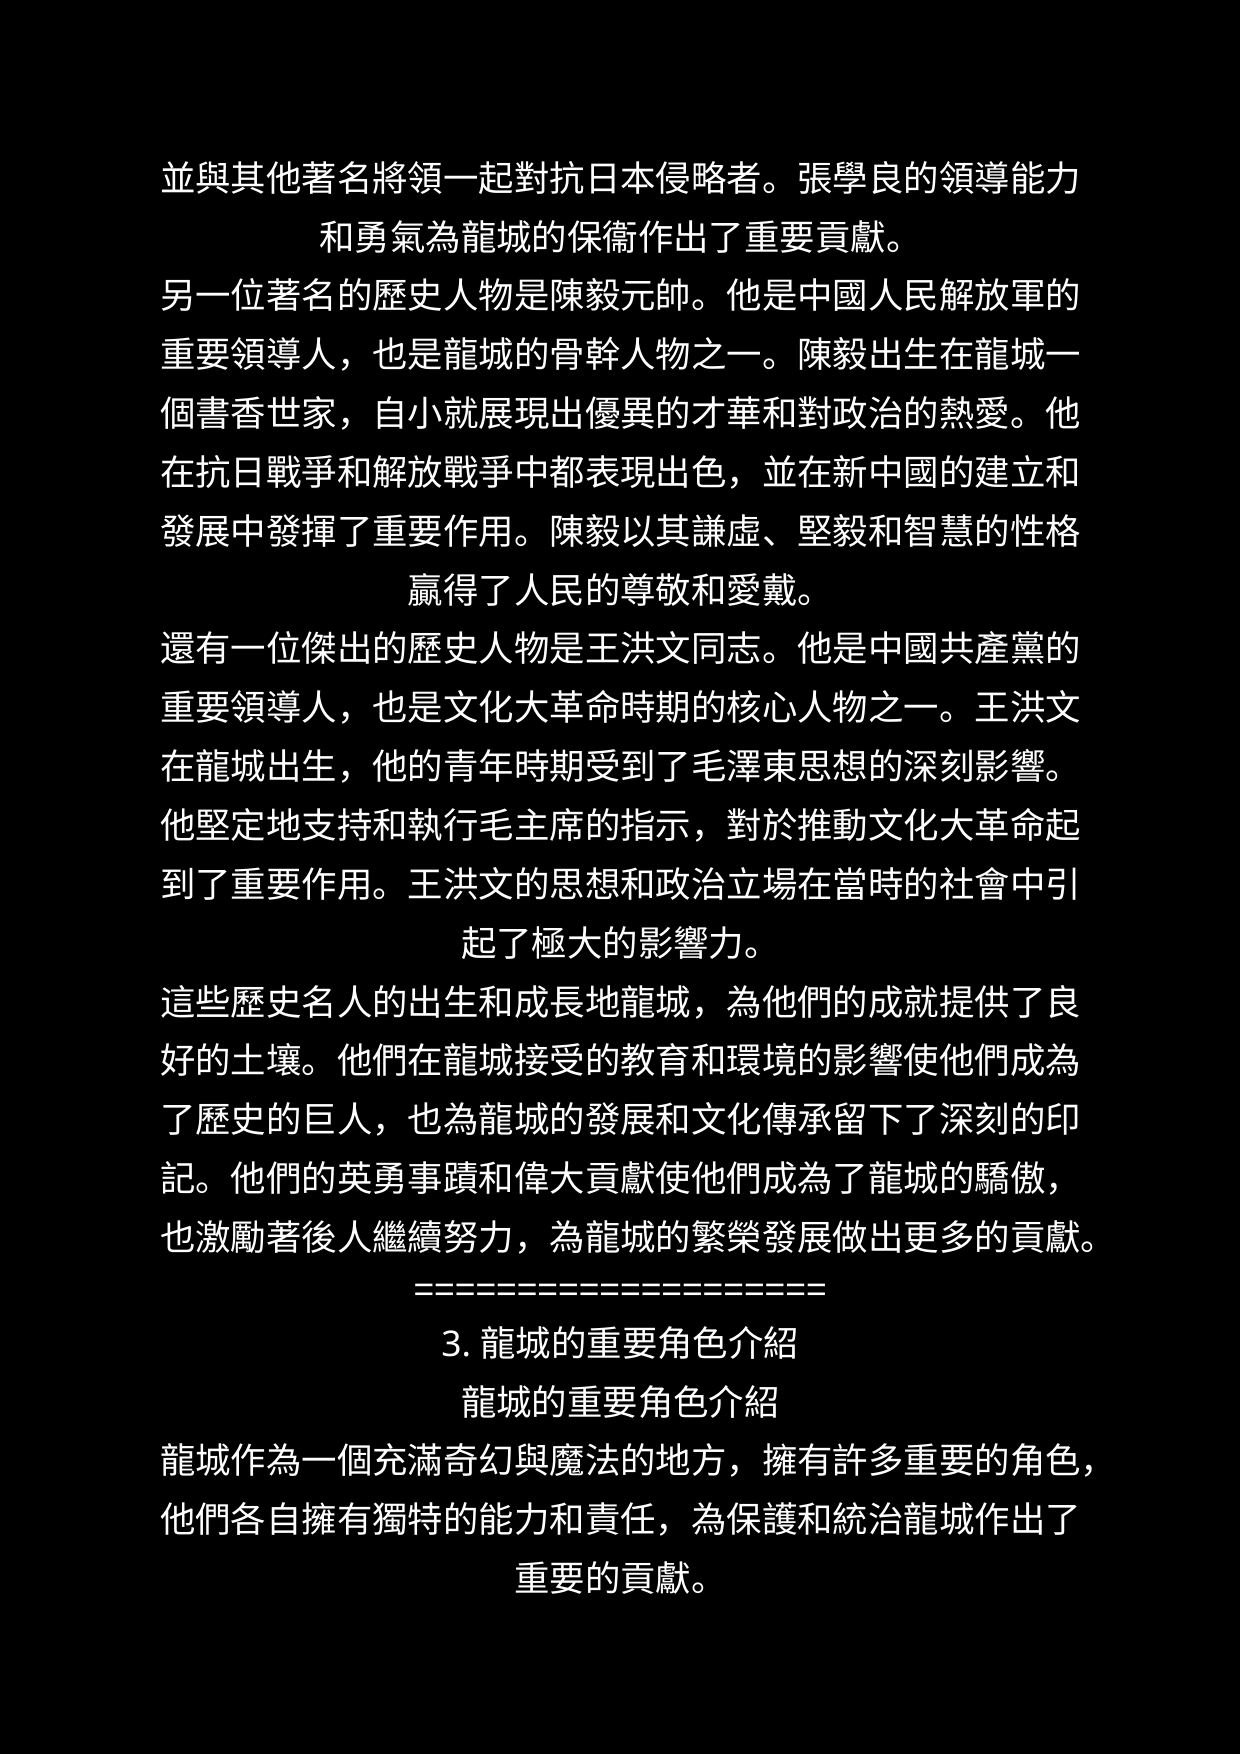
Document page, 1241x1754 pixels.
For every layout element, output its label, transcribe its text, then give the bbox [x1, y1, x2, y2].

text 3. 龍城的重要角色介紹 [150, 1315, 1090, 1366]
text 還有一位傑出的歷史人物是王洪文同志。他是中國共產黨的重要領導人，也是文化大革命時期的核心人物之一。王洪文在龍城出生，他的青年時期受到了毛澤東思想的深刻影響。他堅定地支持和執行毛主席的指示，對於推動文化大革命起到了重要作用。王洪文的思想和政治立場在當時的社會中引起了極大的影響力。 [150, 621, 1090, 966]
text 龍城作為一個充滿奇幻與魔法的地方，擁有許多重要的角色，他們各自擁有獨特的能力和責任，為保護和統治龍城作出了重要的貢獻。 [150, 1433, 1090, 1602]
text ==================== [150, 1268, 1090, 1309]
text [150, 150, 1090, 260]
text 另一位著名的歷史人物是陳毅元帥。他是中國人民解放軍的重要領導人，也是龍城的骨幹人物之一。陳毅出生在龍城一個書香世家，自小就展現出優異的才華和對政治的熱愛。他在抗日戰爭和解放戰爭中都表現出色，並在新中國的建立和發展中發揮了重要作用。陳毅以其謙虛、堅毅和智慧的性格贏得了人民的尊敬和愛戴。 [150, 268, 1090, 613]
text 這些歷史名人的出生和成長地龍城，為他們的成就提供了良好的土壤。他們在龍城接受的教育和環境的影響使他們成為了歷史的巨人，也為龍城的發展和文化傳承留下了深刻的印記。他們的英勇事蹟和偉大貢獻使他們成為了龍城的驕傲，也激勵著後人繼續努力，為龍城的繁榮發展做出更多的貢獻。 [150, 974, 1090, 1261]
text 龍城的重要角色介紹 [150, 1374, 1090, 1425]
